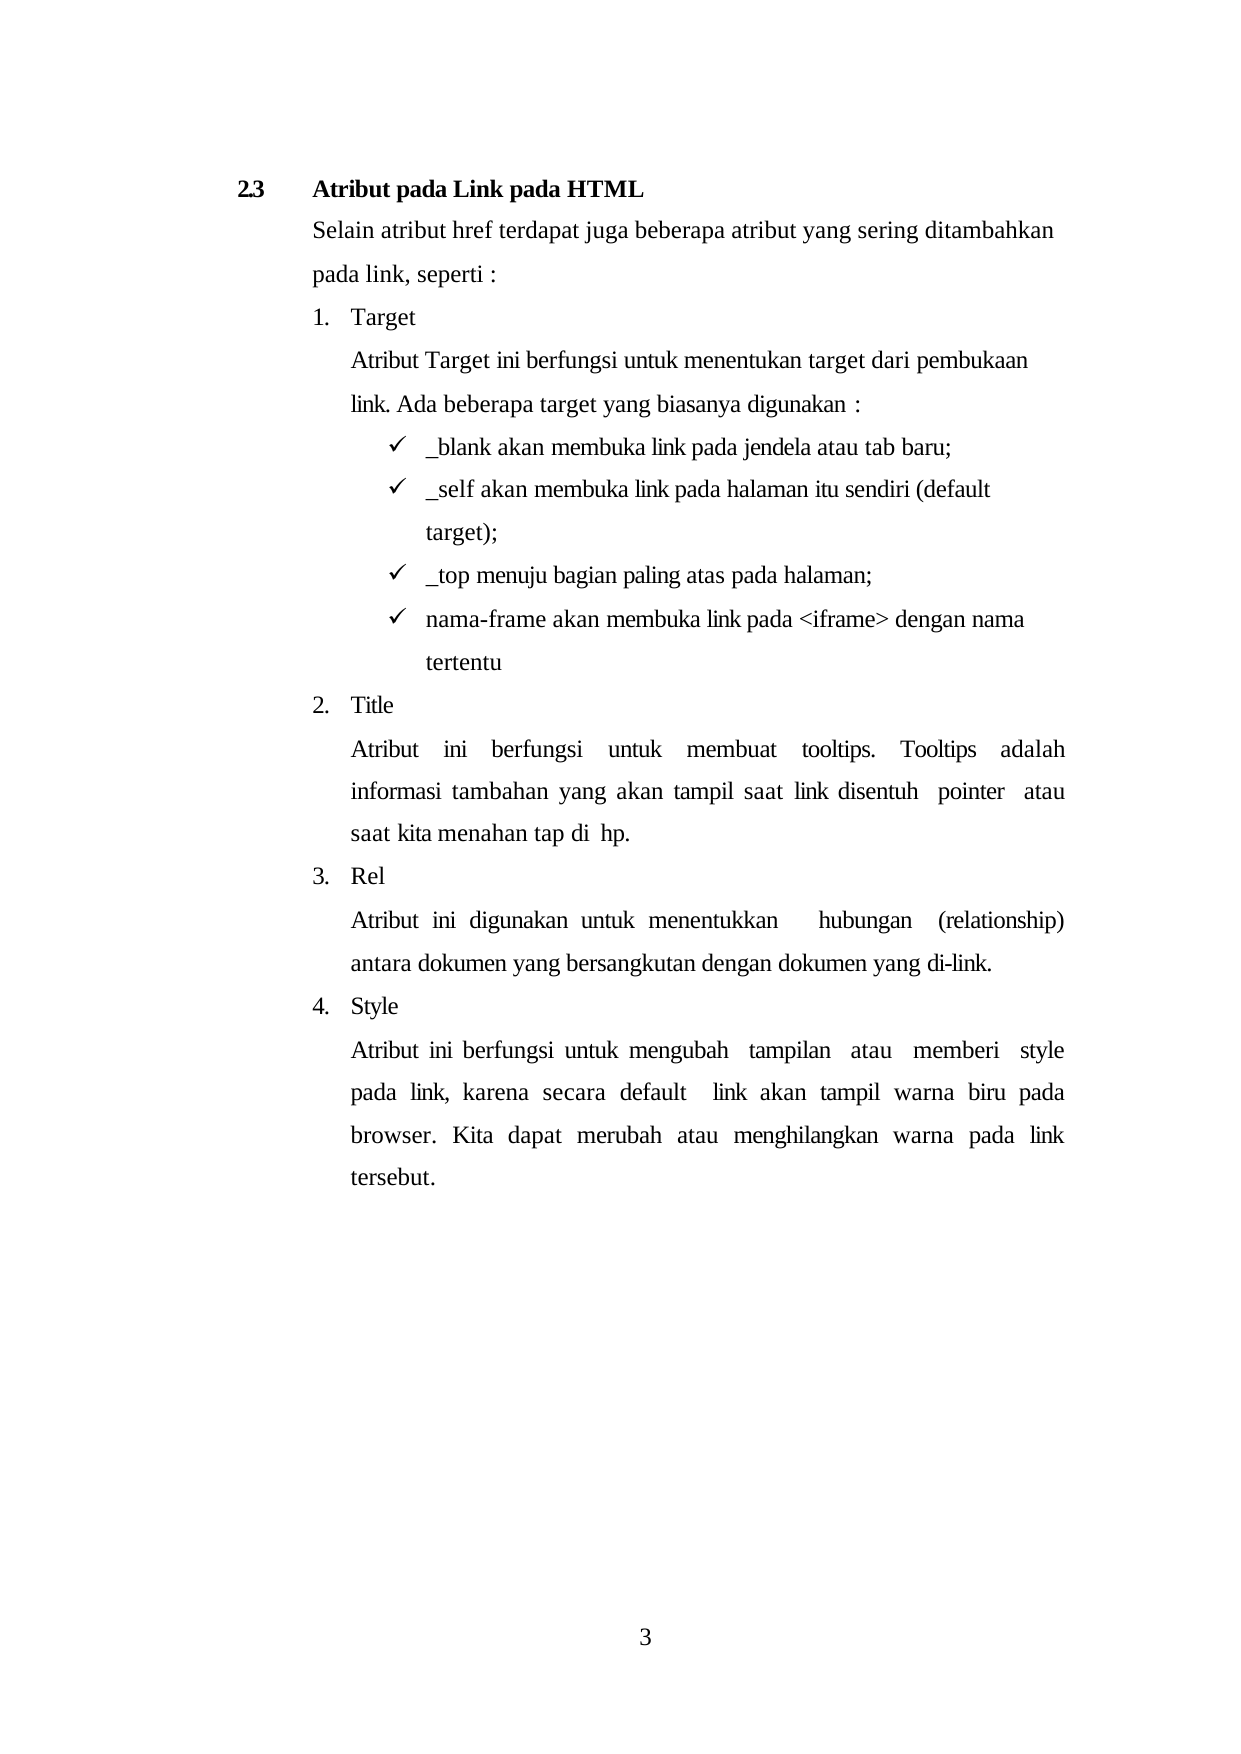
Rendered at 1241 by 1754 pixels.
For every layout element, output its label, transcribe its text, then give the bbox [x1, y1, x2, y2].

list Style [312, 991, 1115, 1020]
text Selain atribut href terdapat juga beberapa atribut yang sering ditambahkan pada link, seperti : [312, 216, 1064, 288]
list Rel [312, 861, 1115, 890]
text Atribut ini digunakan untuk menentukkan hubungan (relationship) antara dokumen yang bersangkutan dengan dokumen yang di-link. [350, 905, 1064, 977]
list _top menuju bagian paling atas pada halaman; [387, 561, 1115, 589]
subtitle Atribut pada Link pada HTML [237, 174, 1115, 203]
list nama-frame akan membuka link pada <iframe> dengan nama tertentu [387, 604, 1063, 676]
list Target [312, 302, 1115, 331]
list _self akan membuka link pada halaman itu sendiri (default target); [387, 474, 1064, 546]
list _blank akan membuka link pada jendela atau tab baru; [387, 432, 1115, 461]
text Atribut ini berfungsi untuk mengubah tampilan atau memberi style pada link, karena secara default link akan tampil warna biru pada browser. Kita dapat merubah atau menghilangkan warna pada link tersebut. [350, 1035, 1065, 1191]
text Atribut Target ini berfungsi untuk menentukan target dari pembukaan link. Ada beberapa target yang biasanya digunakan : [350, 346, 1064, 418]
list Title [312, 691, 1115, 719]
text Atribut ini berfungsi untuk membuat tooltips. Tooltips adalah informasi tambahan yang akan tampil saat link disentuh pointer atau saat kita menahan tap di hp. [350, 734, 1066, 847]
